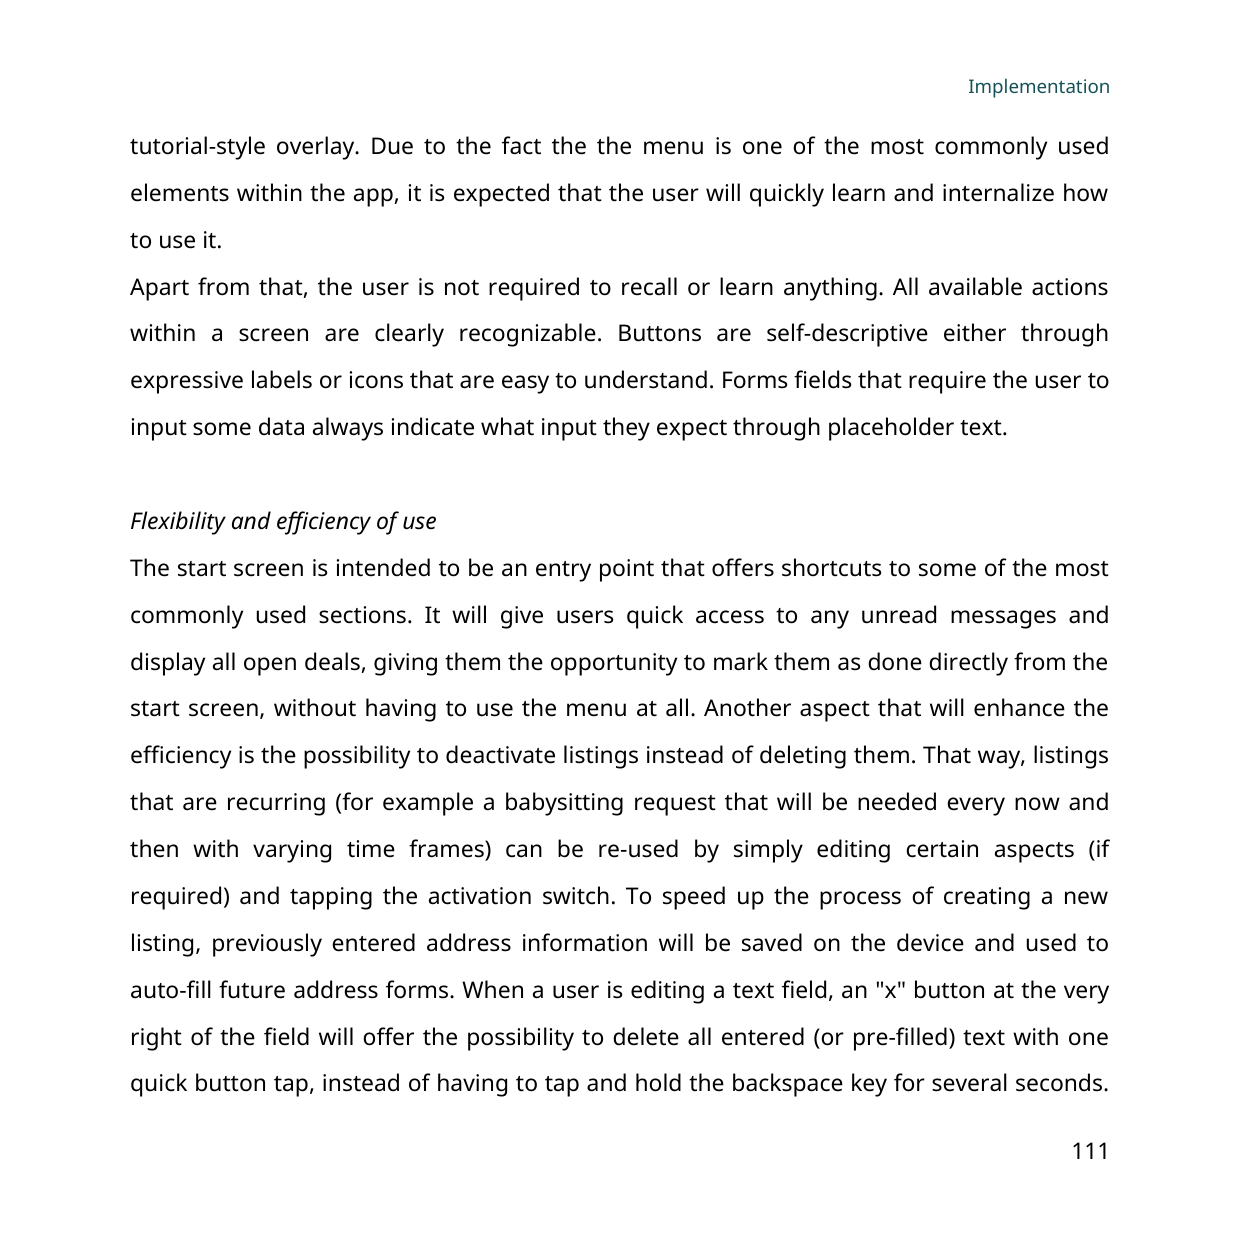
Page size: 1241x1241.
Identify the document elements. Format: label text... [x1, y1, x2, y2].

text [130, 552, 1110, 1099]
text Apart from that, the user is not required to recall or learn anything. All available actions within a screen are clearly recognizable. Buttons are self-descriptive either through expressive labels or icons that are easy to understand. Forms fields that require the user to input some data always indicate what input they expect through placeholder text. [130, 271, 1110, 442]
text Flexibility and efficiency of use [130, 505, 1110, 536]
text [130, 130, 1110, 255]
